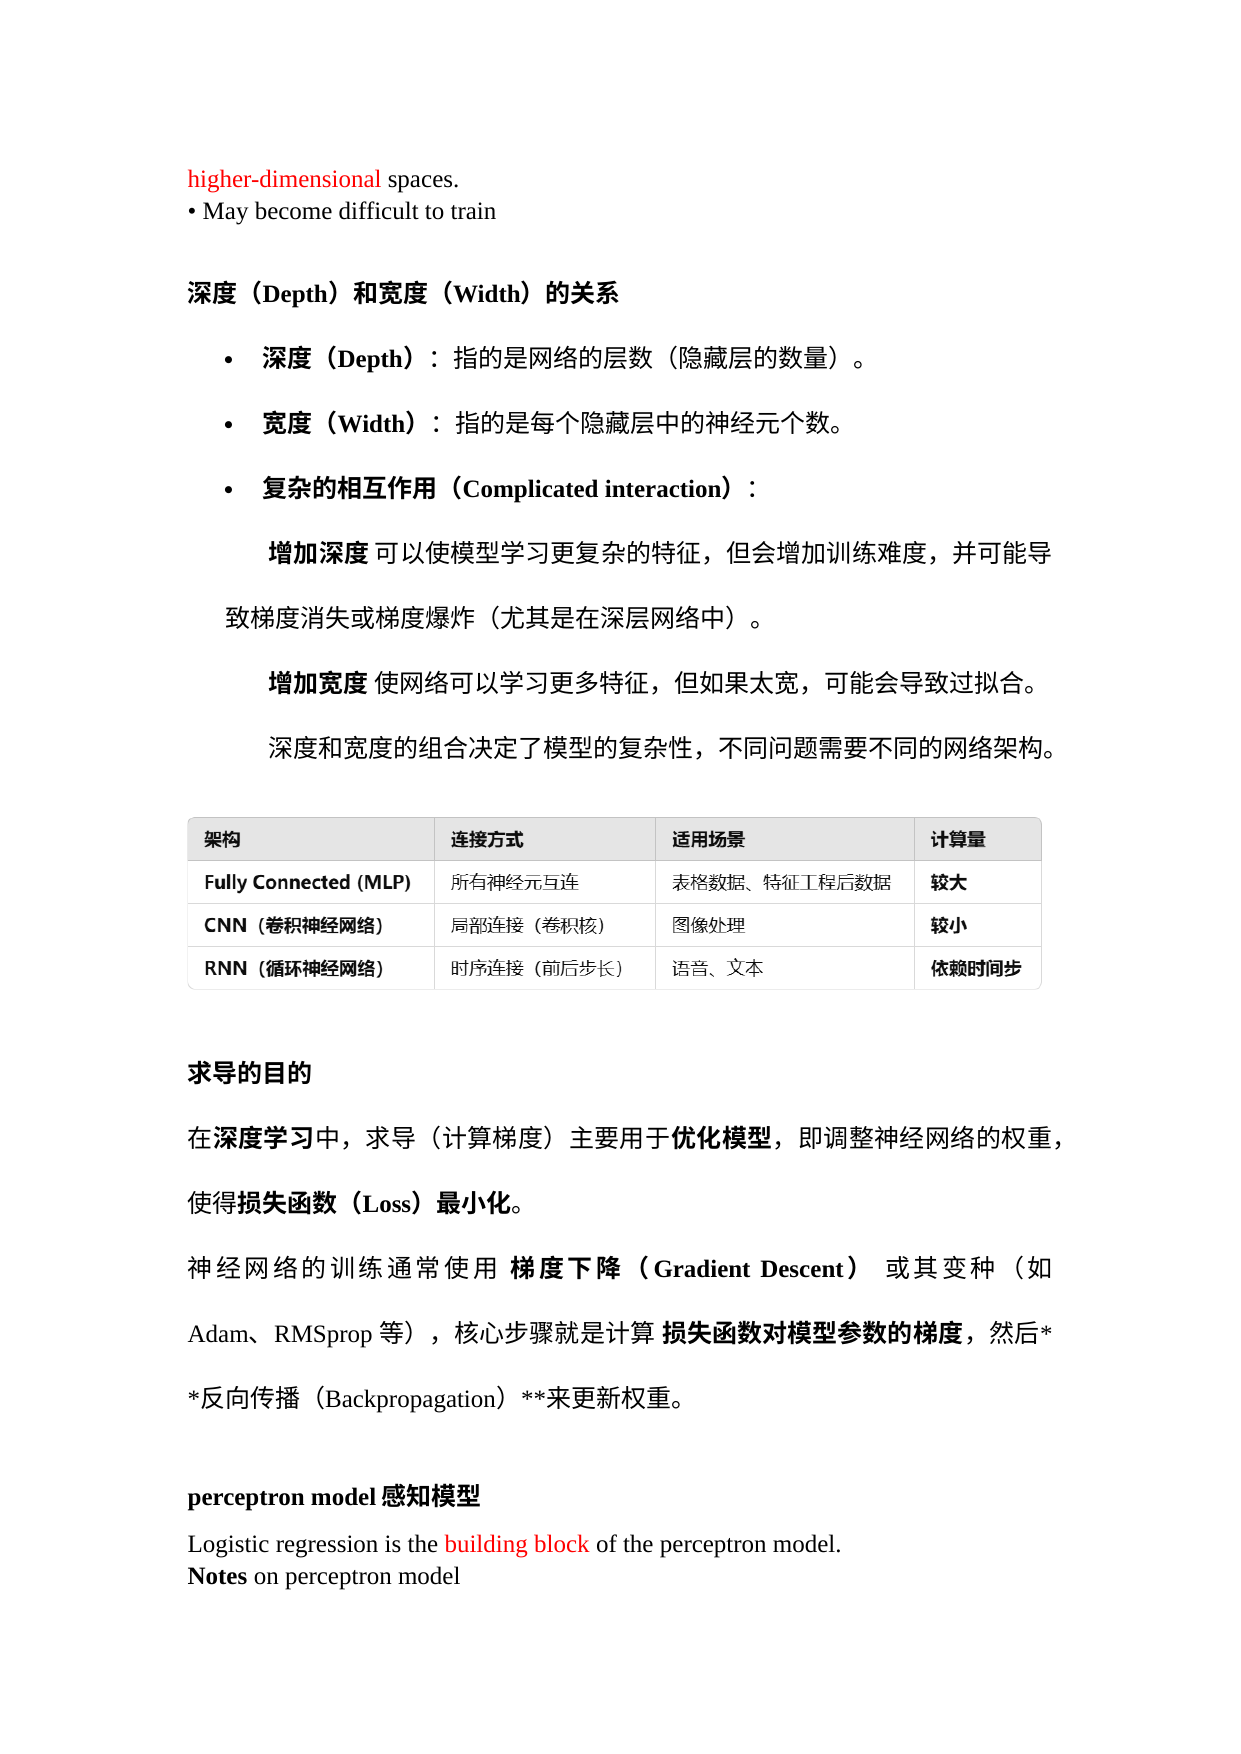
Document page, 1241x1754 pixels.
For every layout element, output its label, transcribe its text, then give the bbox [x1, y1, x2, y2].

text perceptron model感知模型 [187, 1462, 1053, 1527]
text • May become difficult to train [187, 194, 1053, 227]
text Logistic regression is the building block of the perceptron model. [187, 1527, 1053, 1559]
text 在深度学习中，求导（计算梯度）主要用于优化模型，即调整神经网络的权重，使得损失函数（Loss）最小化。 [187, 1104, 1053, 1234]
text Notes on perceptron model [187, 1559, 1053, 1592]
text 深度和宽度的组合决定了模型的复杂性，不同问题需要不同的网络架构。 [225, 714, 1053, 779]
list 复杂的相互作用（Complicated interaction）： [225, 454, 1053, 519]
text 求导的目的 [187, 1039, 1053, 1104]
text 神经网络的训练通常使用 梯度下降（Gradient Descent） 或其变种（如 Adam、RMSprop 等），核心步骤就是计算 损失函数对模型参数的梯度，然后**反向传播（Backpropagation）**来更新权重。 [187, 1234, 1053, 1429]
list 深度（Depth）：指的是网络的层数（隐藏层的数量）。 [225, 324, 1053, 389]
picture [187, 812, 1053, 990]
text 增加宽度 使网络可以学习更多特征，但如果太宽，可能会导致过拟合。 [225, 649, 1053, 714]
text 深度（Depth）和宽度（Width）的关系 [187, 259, 1053, 324]
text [187, 162, 1053, 194]
text 增加深度 可以使模型学习更复杂的特征，但会增加训练难度，并可能导致梯度消失或梯度爆炸（尤其是在深层网络中）。 [225, 519, 1053, 649]
list 宽度（Width）：指的是每个隐藏层中的神经元个数。 [225, 389, 1053, 454]
